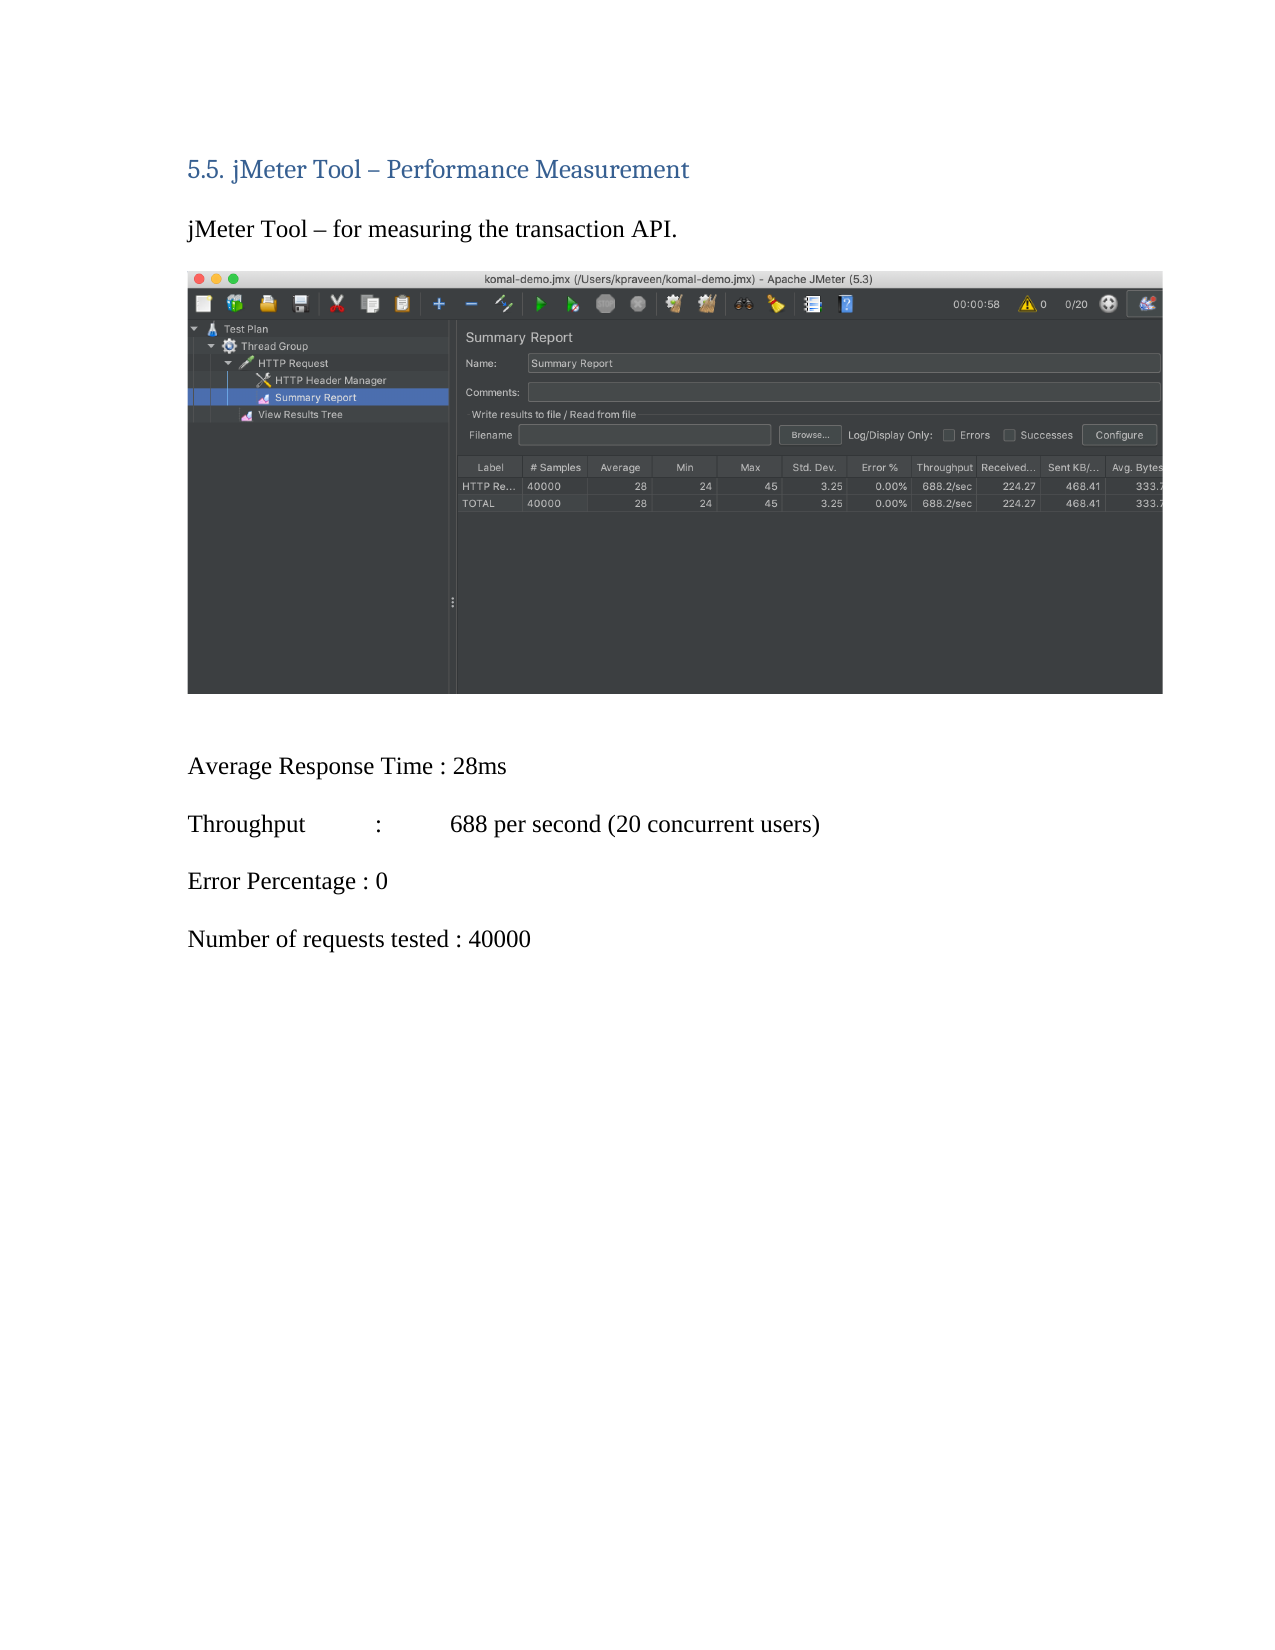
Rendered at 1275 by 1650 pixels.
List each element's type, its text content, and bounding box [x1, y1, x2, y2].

picture [187, 271, 1163, 694]
text Average Response Time : 28ms [187, 751, 1125, 780]
text Error Percentage : 0 [187, 866, 1125, 895]
subtitle jMeter Tool – Performance Measurement [187, 154, 1125, 185]
text Throughput : 688 per second (20 concurrent users) [187, 809, 1125, 838]
text jMeter Tool – for measuring the transaction API. [150, 214, 1125, 243]
text Number of requests tested : 40000 [187, 924, 1125, 953]
